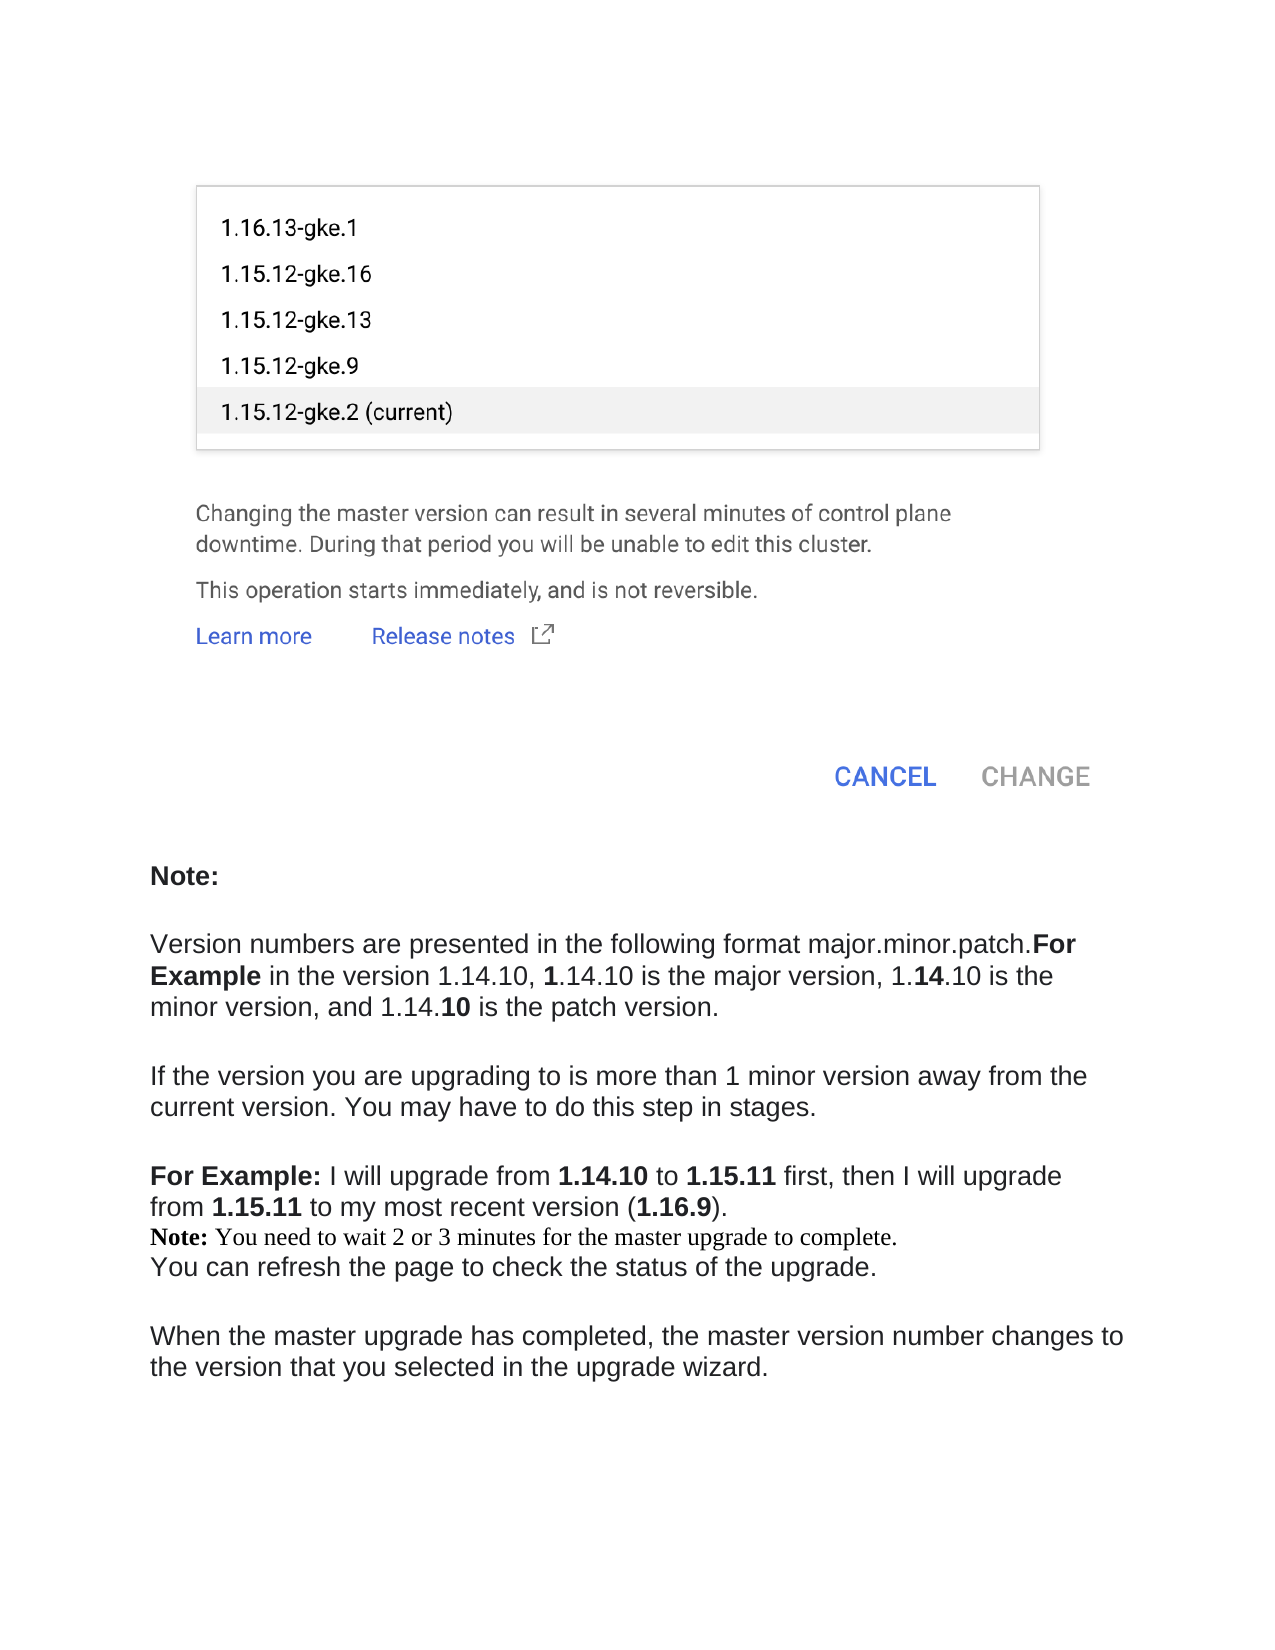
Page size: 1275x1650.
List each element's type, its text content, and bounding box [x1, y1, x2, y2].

text You can refresh the page to check the status of the upgrade. [150, 1251, 1125, 1282]
text When the master upgrade has completed, the master version number changes to the version that you selected in the upgrade wizard. [150, 1319, 1125, 1382]
text Version numbers are presented in the following format major.minor.patch.For Example in the version 1.14.10, 1.14.10 is the major version, 1.14.10 is the minor version, and 1.14.10 is the patch version. [150, 928, 1125, 1022]
text If the version you are upgrading to is more than 1 minor version away from the current version. You may have to do this step in stages. [150, 1059, 1125, 1122]
text Note: [150, 859, 1125, 891]
text Note: You need to wait 2 or 3 minutes for the master upgrade to complete. [150, 1222, 1125, 1251]
picture [150, 150, 1125, 822]
text For Example: I will upgrade from 1.14.10 to 1.15.11 first, then I will upgrade from 1.15.11 to my most recent version (1.16.9). [150, 1159, 1125, 1222]
